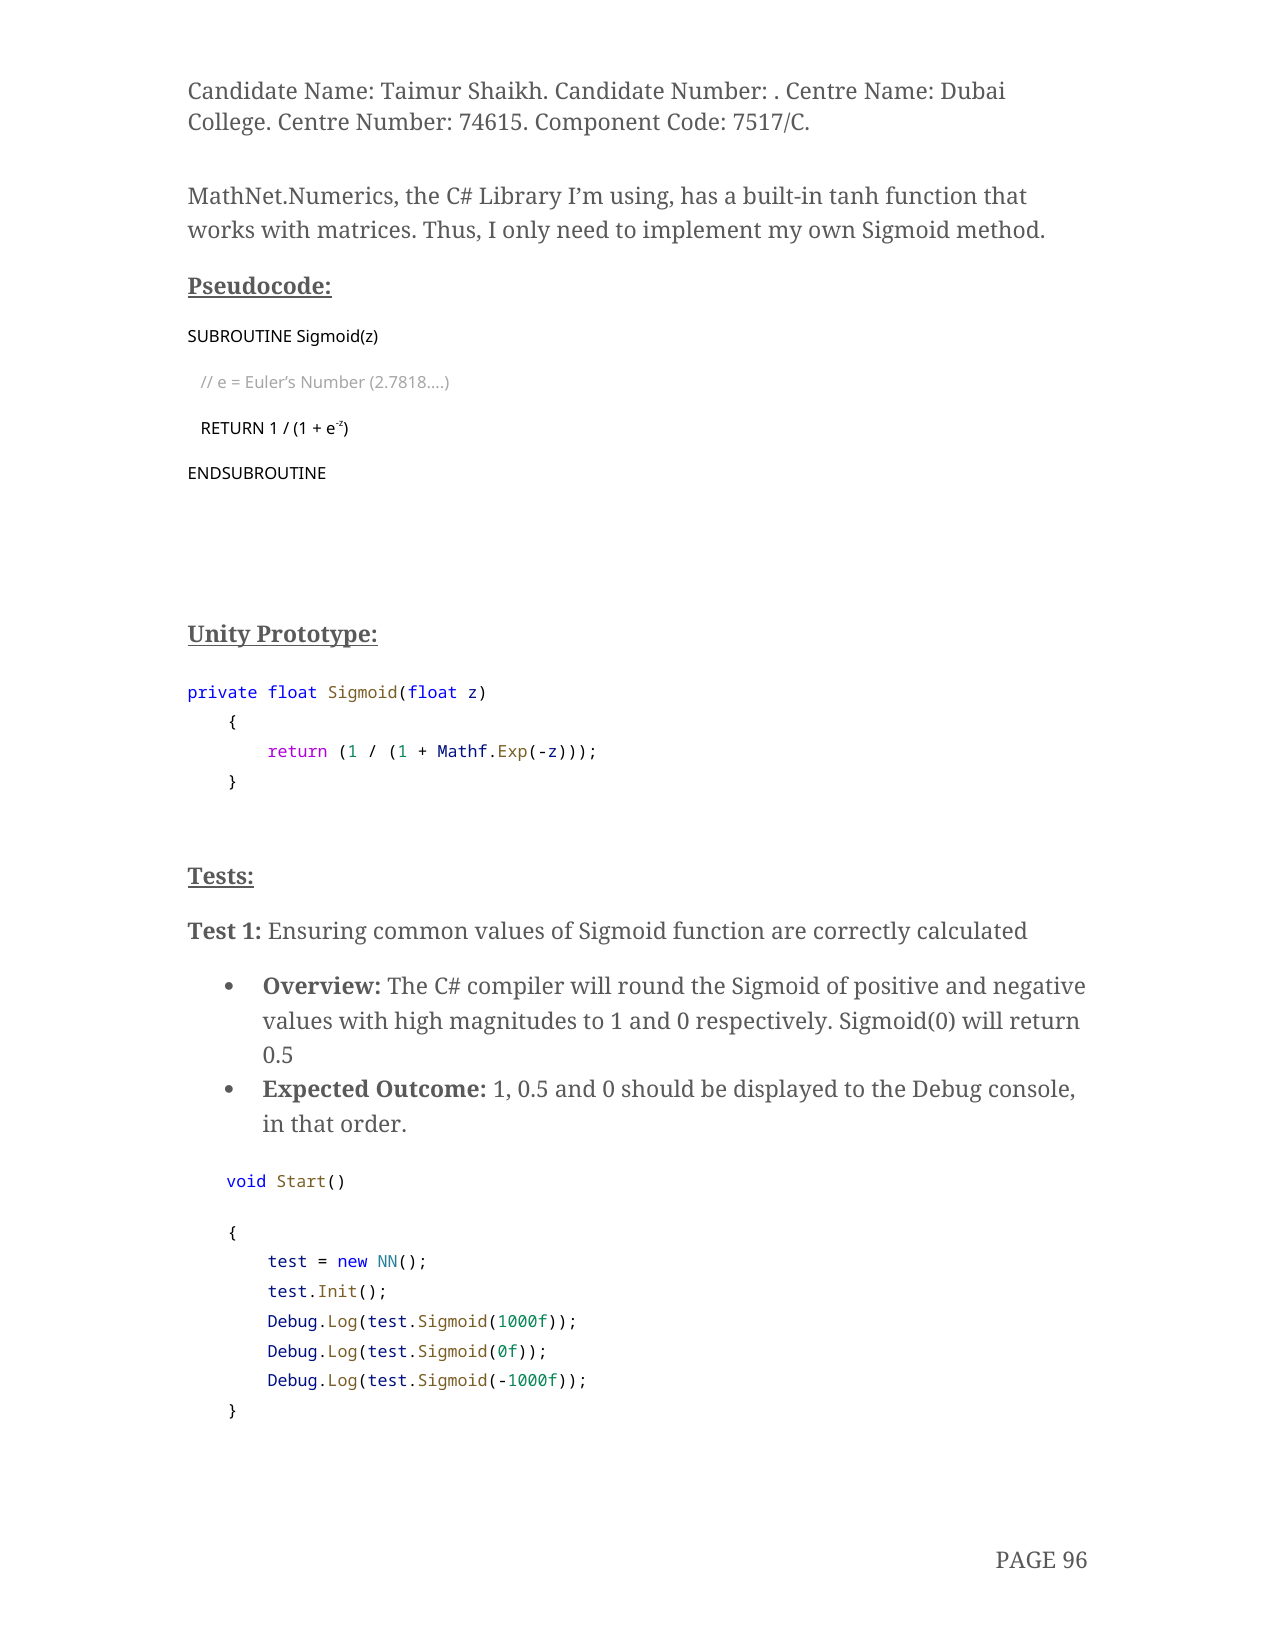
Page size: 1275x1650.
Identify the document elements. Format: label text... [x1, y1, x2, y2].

text Debug.Log(test.Sigmoid(1000f)); [187, 1302, 1087, 1332]
text Debug.Log(test.Sigmoid(-1000f)); [187, 1362, 1087, 1392]
text SUBROUTINE Sigmoid(z) [187, 325, 1087, 347]
text MathNet.Numerics, the C# Library I’m using, has a built-in tanh function that works with matrices. Thus, I only need to implement my own Sigmoid method. [187, 180, 1087, 246]
text Tests: [187, 860, 1087, 891]
text } [187, 1392, 1087, 1421]
text Pseudocode: [187, 269, 1087, 301]
text return (1 / (1 + Mathf.Exp(-z))); [187, 733, 1087, 762]
text void Start() [187, 1163, 1087, 1193]
text private float Sigmoid(float z) [187, 673, 1087, 703]
text Debug.Log(test.Sigmoid(0f)); [187, 1332, 1087, 1362]
text test = new NN(); [187, 1243, 1087, 1273]
text Unity Prototype: [187, 618, 1087, 649]
text Test 1: Ensuring common values of Sigmoid function are correctly calculated [187, 915, 1087, 946]
text RETURN 1 / (1 + e-z) [187, 416, 1087, 439]
list Overview: The C# compiler will round the Sigmoid of positive and negative values with high magnitudes to 1 and 0 respectively. Sigmoid(0) will return 0.5 [225, 970, 1087, 1070]
text { [187, 1213, 1087, 1243]
text { [187, 703, 1087, 733]
text test.Init(); [187, 1273, 1087, 1302]
text ENDSUBROUTINE [187, 462, 1087, 485]
list Expected Outcome: 1, 0.5 and 0 should be displayed to the Debug console, in that order. [225, 1073, 1087, 1139]
text // e = Euler’s Number (2.7818….) [187, 371, 1087, 393]
text } [187, 762, 1087, 792]
